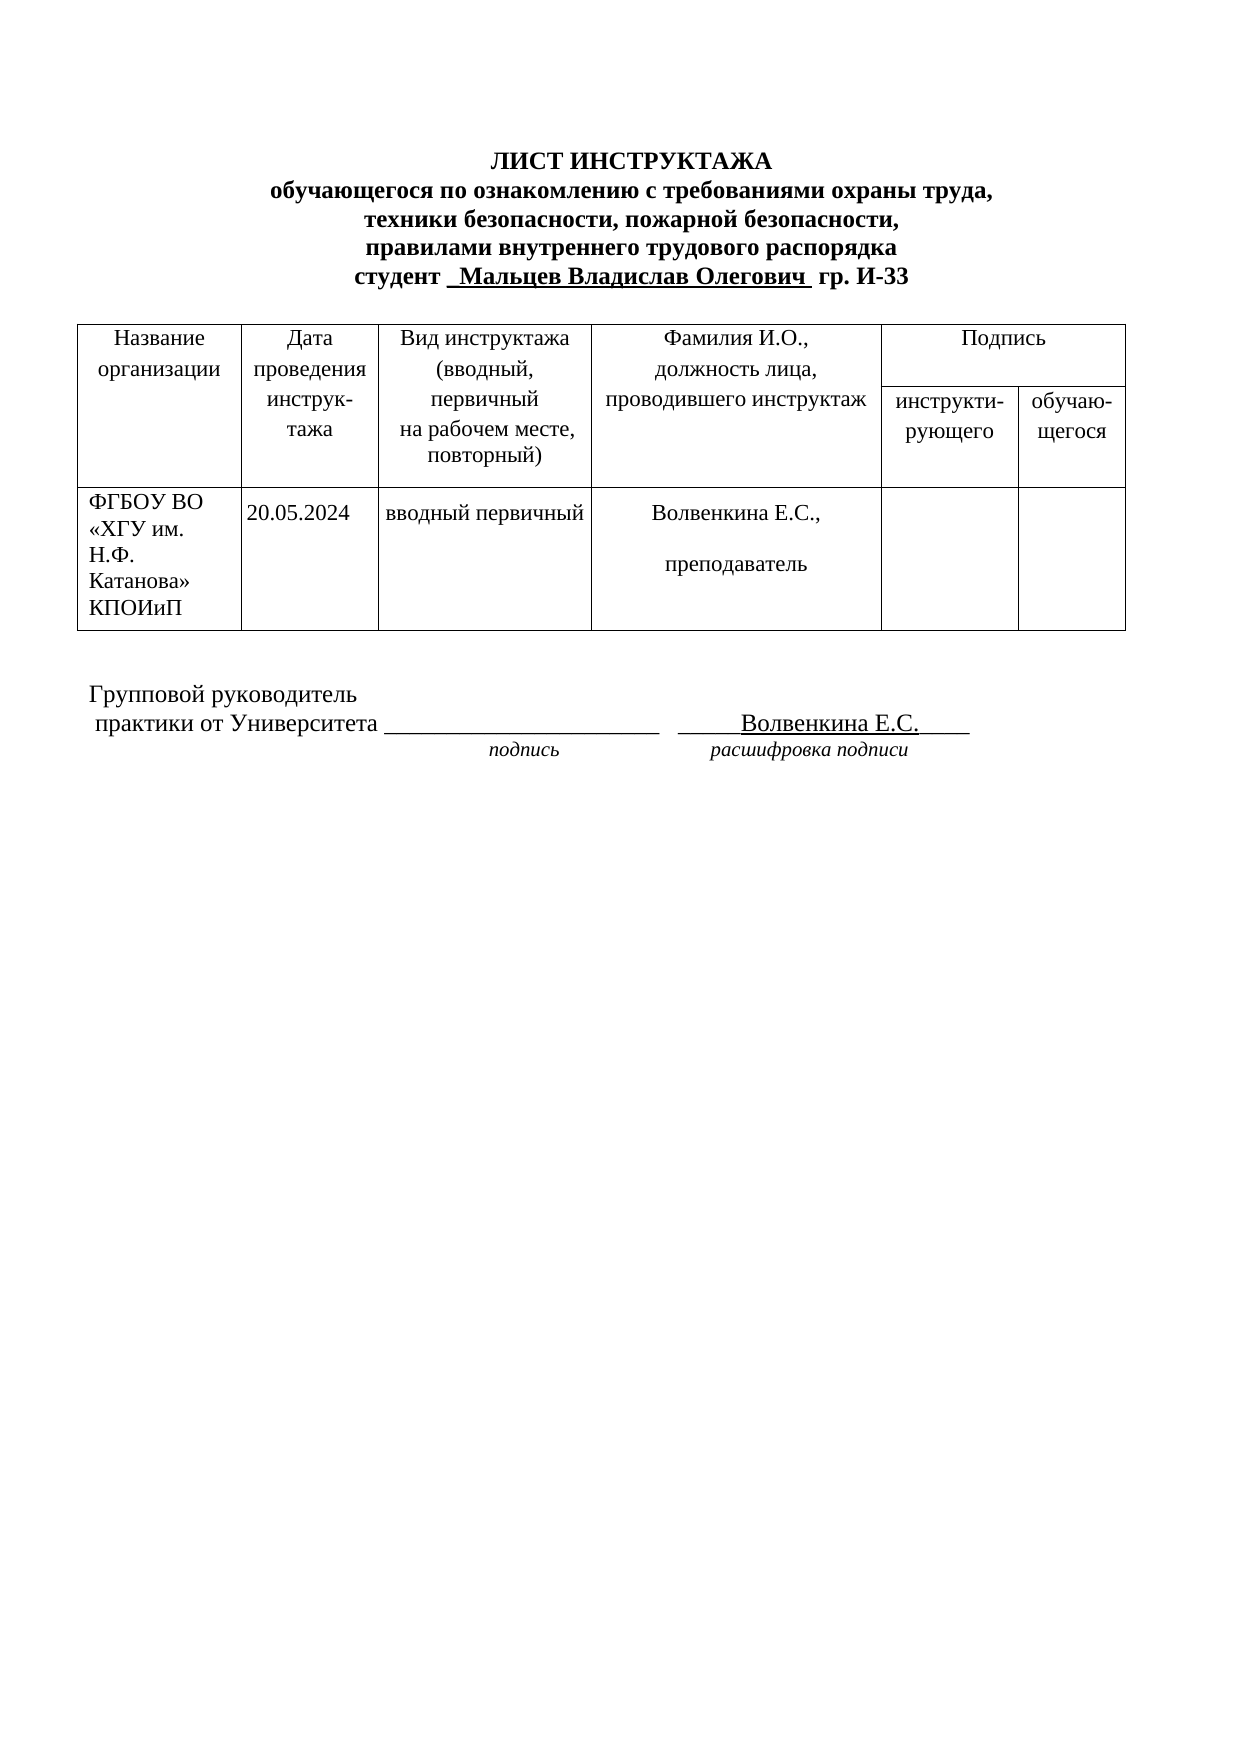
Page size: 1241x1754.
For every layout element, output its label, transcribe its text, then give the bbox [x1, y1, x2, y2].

table_header Дата проведения инструк-тажа [242, 325, 378, 487]
table_cell 20.05.2024 [242, 488, 378, 630]
text студент _Мальцев Владислав Олегович гр. И-33 [126, 261, 1137, 290]
table_header Подпись [882, 325, 1125, 386]
text техники безопасности, пожарной безопасности, [126, 204, 1137, 232]
table_header Вид инструктажа (вводный, первичный на рабочем месте, повторный) [379, 325, 591, 487]
table_cell [1019, 488, 1125, 630]
table_cell вводный первичный [379, 488, 591, 630]
table_cell [882, 488, 1018, 630]
table_cell инструкти-рующего [882, 387, 1018, 487]
text практики от Университета ______________________ _____Волвенкина Е.С.____ [88, 708, 1137, 737]
table_header Фамилия И.О., должность лица, проводившего инструктаж [592, 325, 881, 487]
table_cell обучаю-щегося [1019, 387, 1125, 487]
text правилами внутреннего трудового распорядка [126, 232, 1137, 261]
table_cell Волвенкина Е.С., преподаватель [592, 488, 881, 630]
text ЛИСТ ИНСТРУКТАЖА [126, 146, 1137, 175]
text обучающегося по ознакомлению с требованиями охраны труда, [126, 175, 1137, 204]
text Групповой руководитель [88, 679, 1137, 708]
table_cell ФГБОУ ВО «ХГУ им. Н.Ф. Катанова» КПОИиП [78, 488, 241, 630]
text подпись расшифровка подписи [88, 737, 1137, 761]
table_header Название организации [78, 325, 241, 487]
